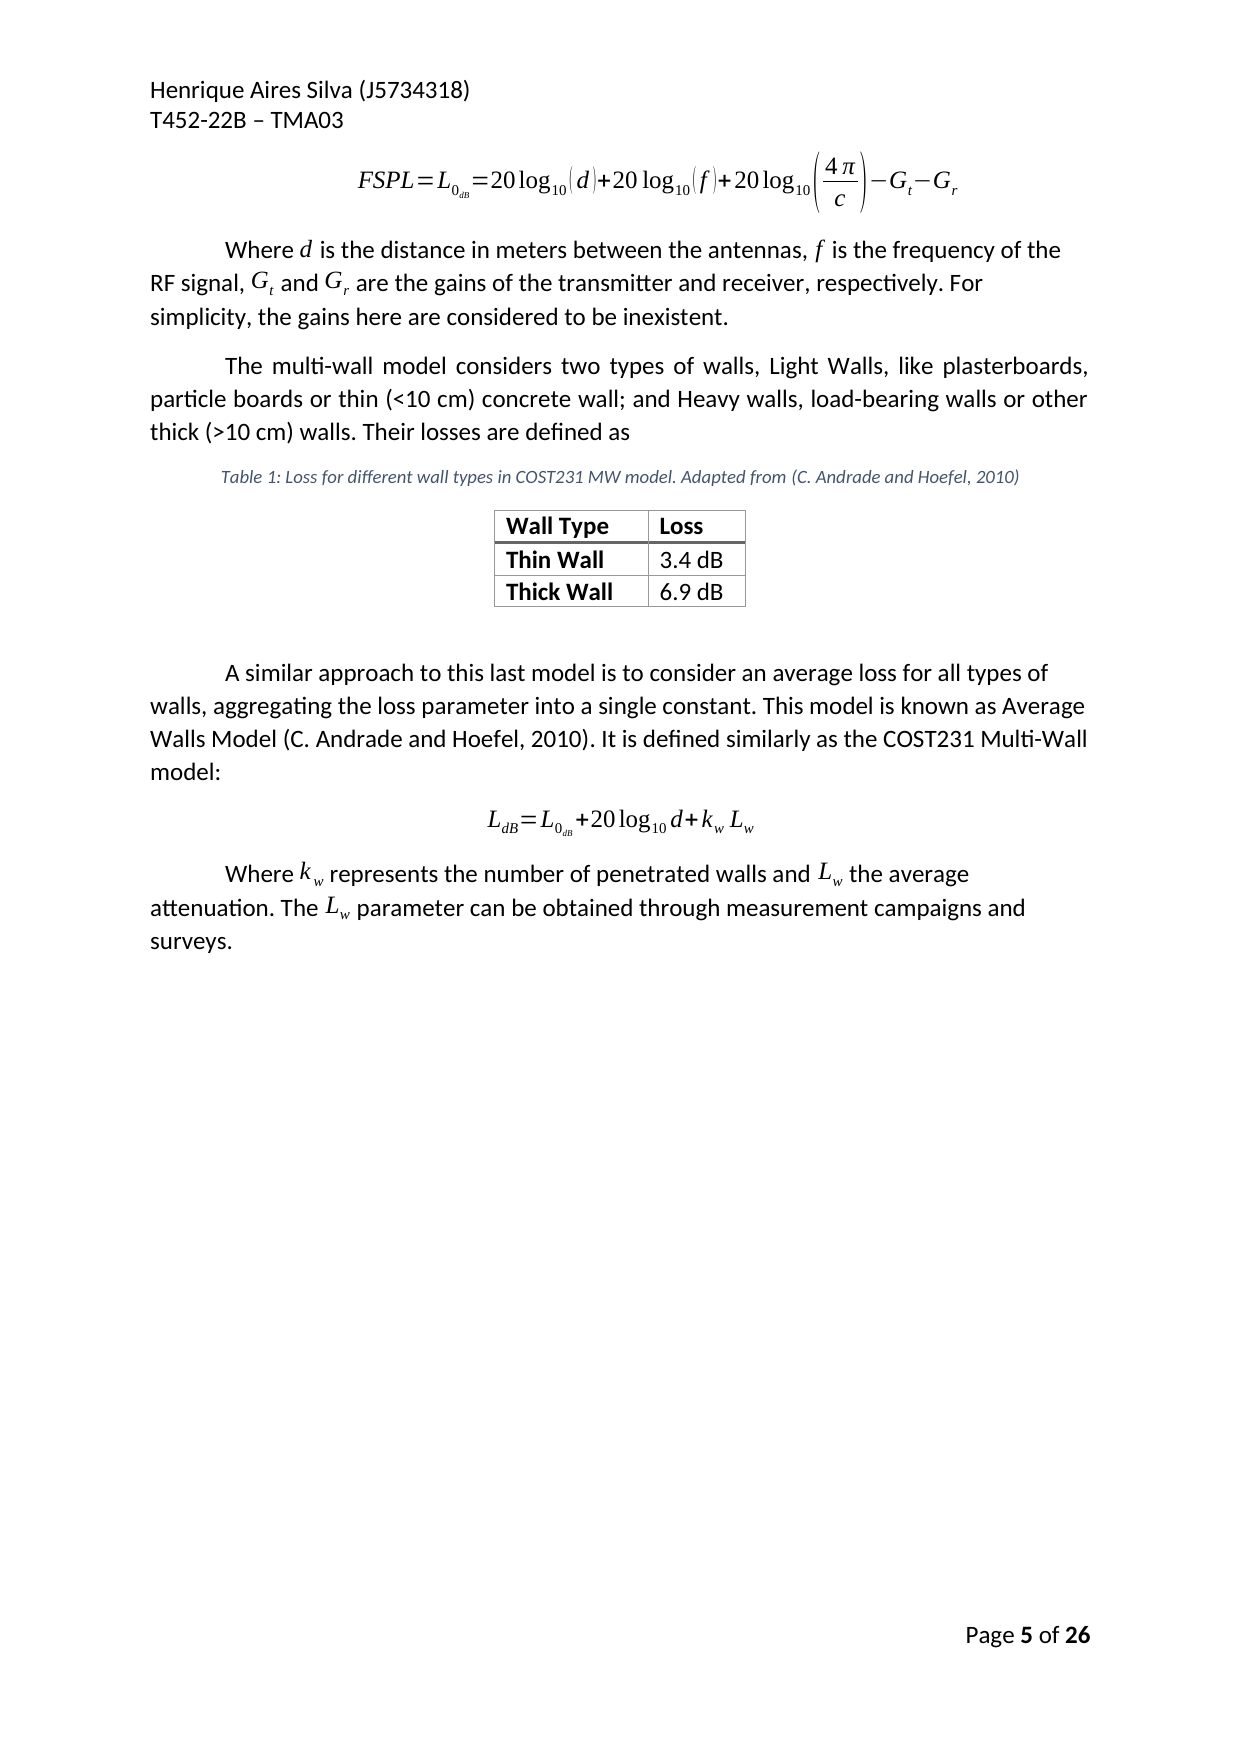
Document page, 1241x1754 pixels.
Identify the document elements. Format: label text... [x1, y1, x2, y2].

text Where is the distance in meters between the antennas, is the frequency of the RF signal, and are the gains of the transmitter and receiver, respectively. For simplicity, the gains here are considered to be inexistent. [150, 234, 1090, 331]
table_cell Thin Wall [495, 544, 648, 575]
text A similar approach to this last model is to consider an average loss for all types of walls, aggregating the loss parameter into a single constant. This model is known as Average Walls Model (C. Andrade and Hoefel, 2010). It is defined similarly as the COST231 Multi-Wall model: [150, 657, 1090, 786]
table_cell 6.9 dB [649, 576, 745, 606]
text Where represents the number of penetrated walls and the average attenuation. The parameter can be obtained through measurement campaigns and surveys. [150, 858, 1090, 956]
text The multi-wall model considers two types of walls, Light Walls, like plasterboards, particle boards or thin (<10 cm) concrete wall; and Heavy walls, load-bearing walls or other thick (>10 cm) walls. Their losses are defined as [150, 350, 1090, 447]
table_cell 3.4 dB [649, 544, 745, 575]
table_cell Thick Wall [495, 576, 648, 606]
table_header Loss [649, 511, 745, 541]
table_header Wall Type [495, 511, 648, 541]
text Table 1: Loss for different wall types in COST231 MW model. Adapted from (C. Andrade and Hoefel, 2010) [150, 466, 1090, 489]
